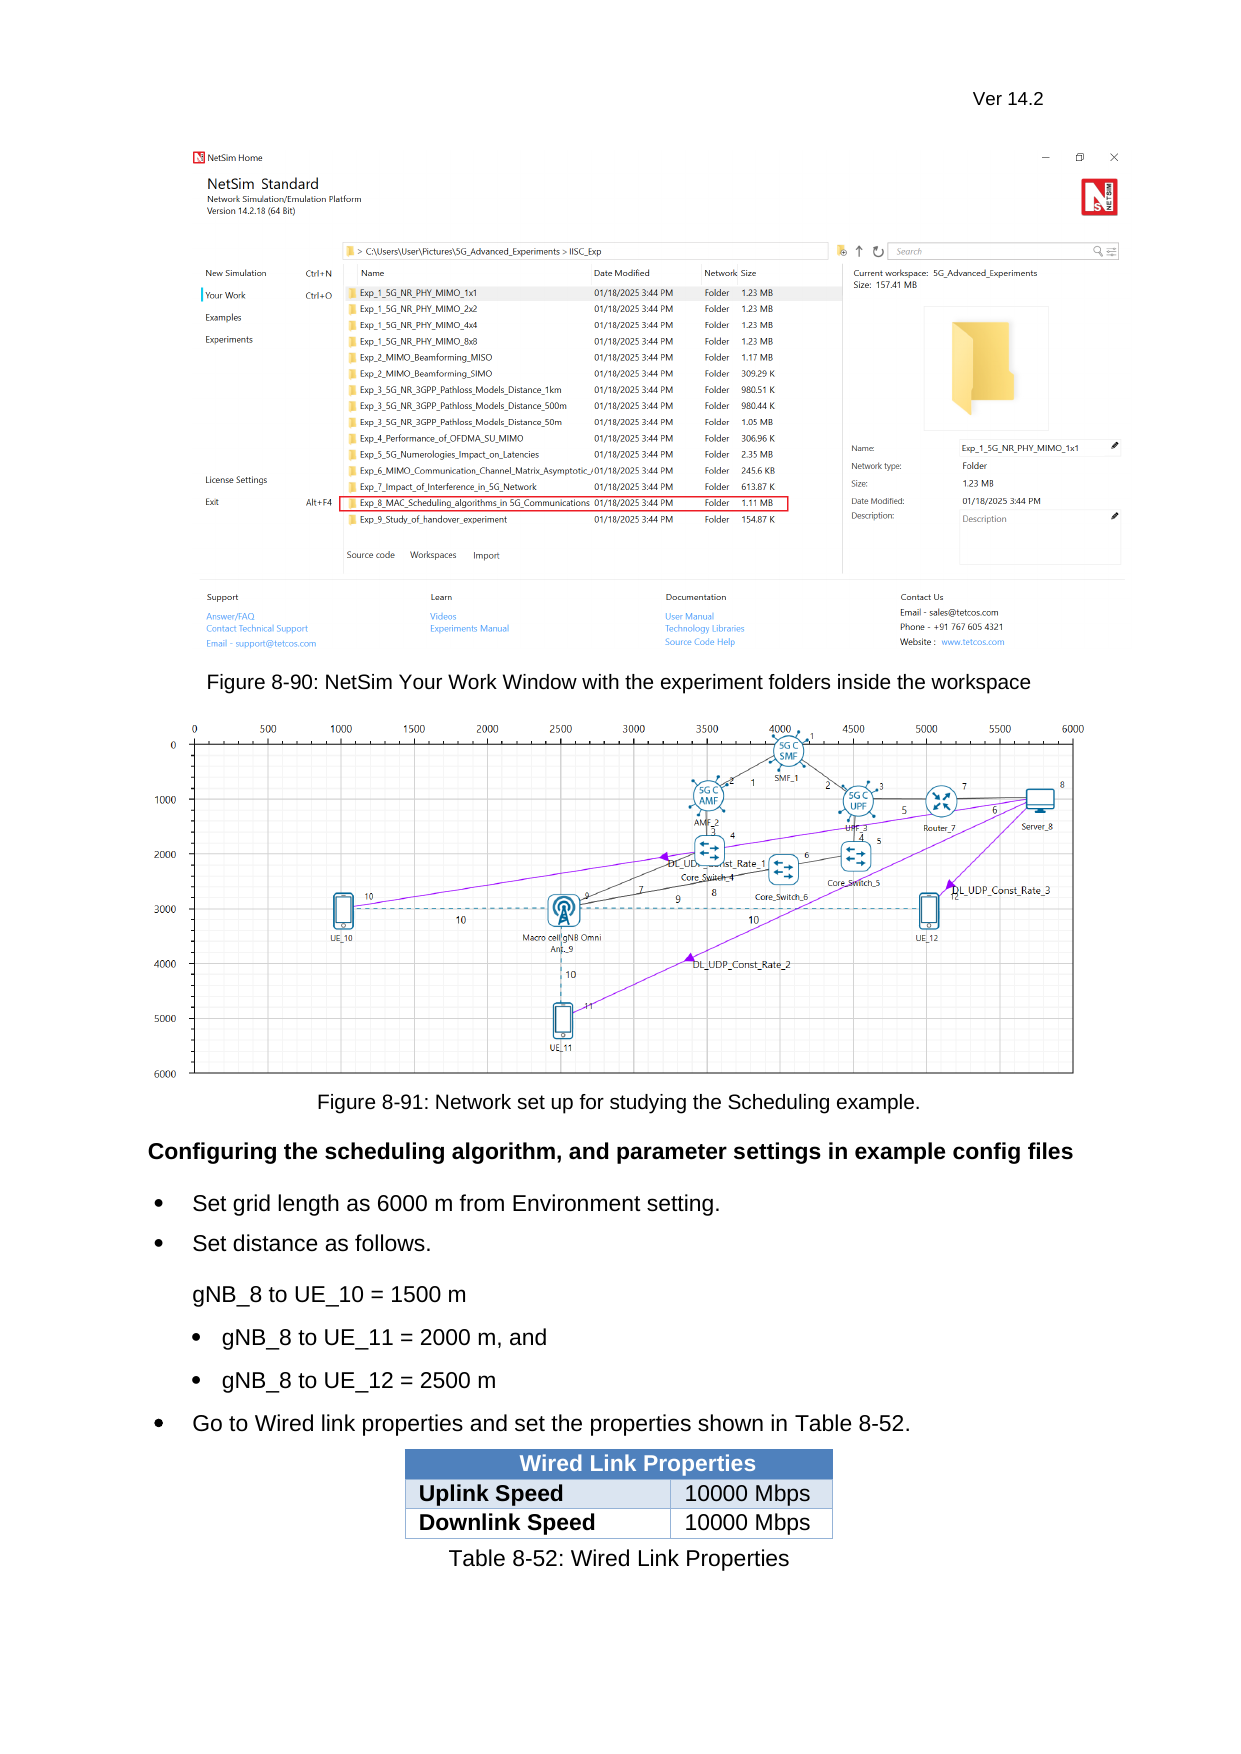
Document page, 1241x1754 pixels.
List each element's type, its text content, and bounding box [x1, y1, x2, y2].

text Configuring the scheduling algorithm, and parameter settings in example config files [148, 1138, 1090, 1164]
table_cell 10000 Mbps [671, 1509, 832, 1538]
picture [147, 718, 1091, 1084]
table_cell Uplink Speed [406, 1480, 670, 1508]
list gNB_8 to UE_12 = 2500 m [192, 1367, 1090, 1393]
table_header Wired Link Properties [406, 1450, 832, 1479]
list gNB_8 to UE_10 = 1500 m [192, 1281, 1090, 1308]
picture [192, 150, 1132, 649]
table_cell Downlink Speed [406, 1509, 670, 1538]
list Set grid length as 6000 m from Environment setting. [154, 1190, 1090, 1216]
table_cell 10000 Mbps [671, 1480, 832, 1508]
list gNB_8 to UE_11 = 2000 m, and [192, 1324, 1090, 1351]
text Set distance as follows. [154, 1229, 1090, 1256]
